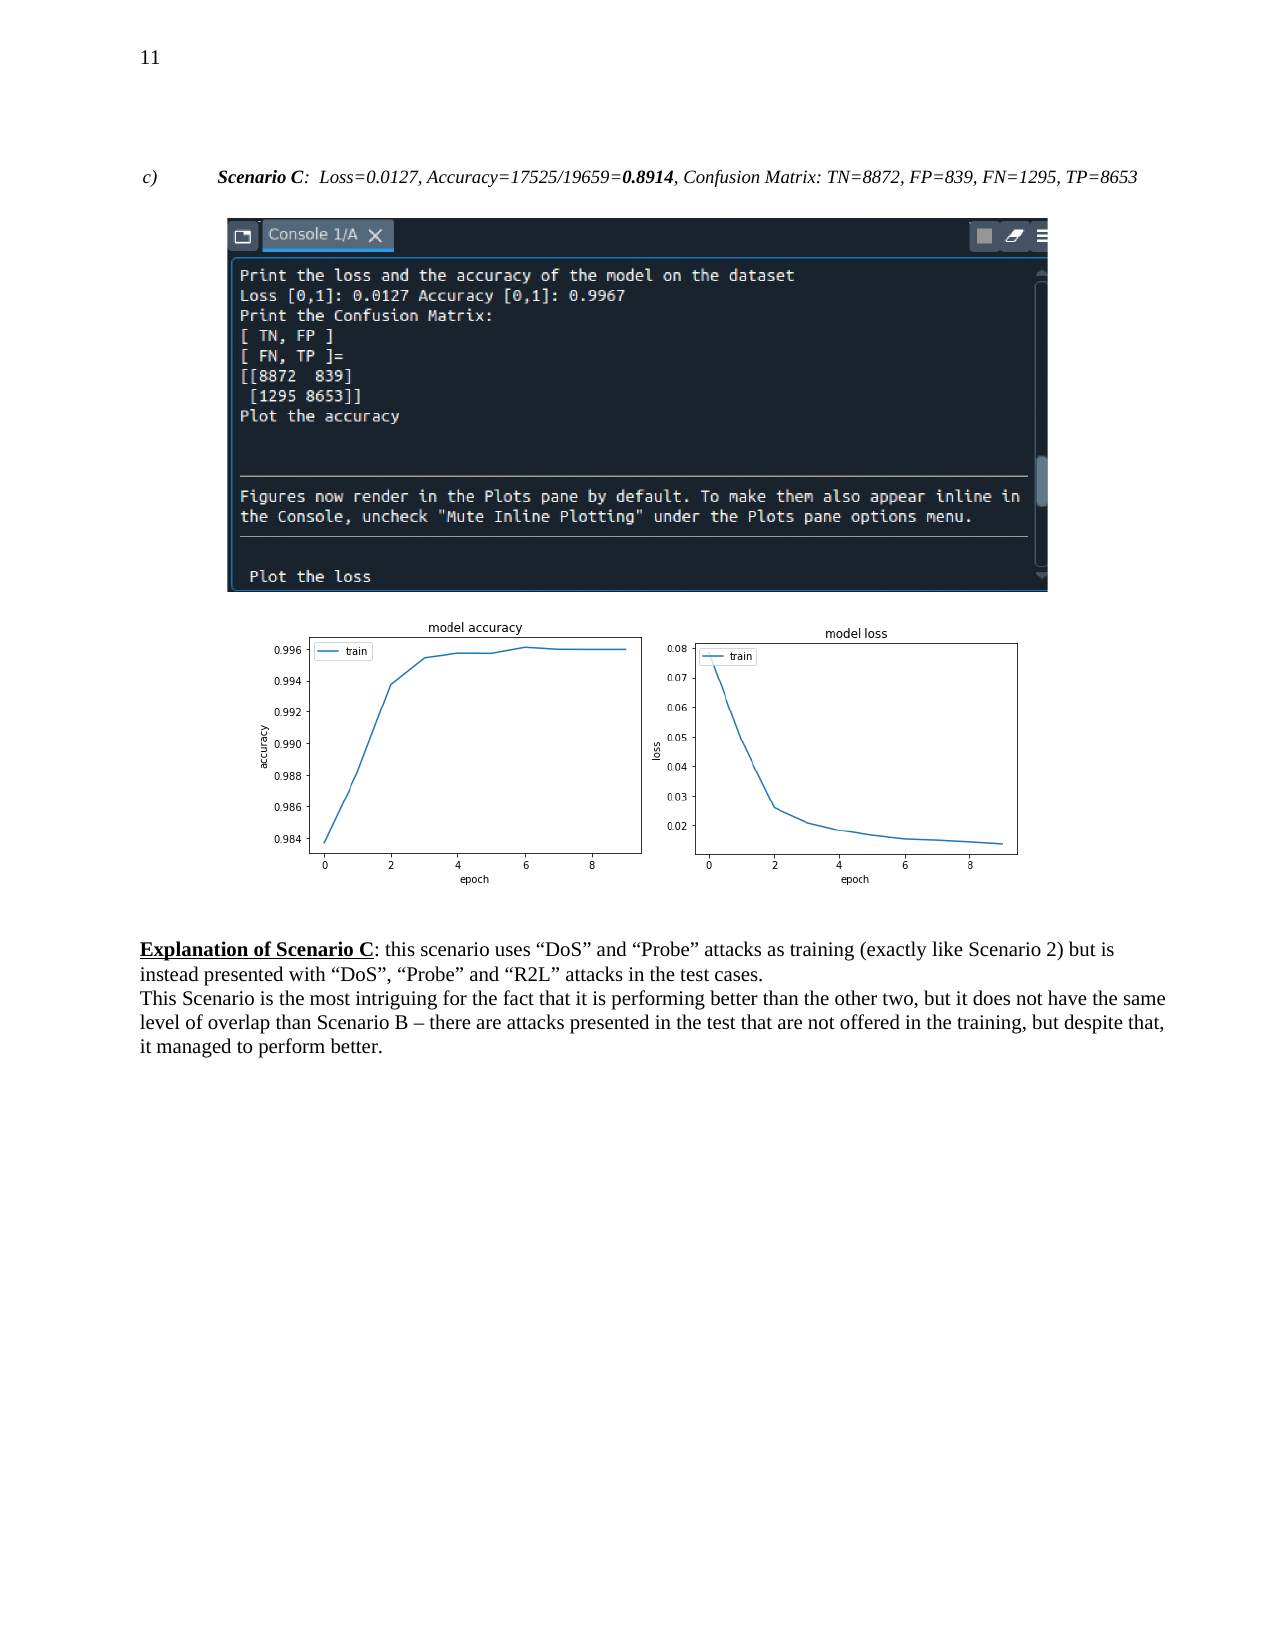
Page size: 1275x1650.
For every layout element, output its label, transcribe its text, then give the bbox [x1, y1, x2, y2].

subtitle Scenario C: Loss=0.0127, Accuracy=17525/19659=0.8914, Confusion Matrix: TN=8872, FP=839, FN=1295, TP=8653 [142, 166, 1177, 188]
text Explanation of Scenario C: this scenario uses “DoS” and “Probe” attacks as training (exactly like Scenario 2) but is instead presented with “DoS”, “Probe” and “R2L” attacks in the test cases. [139, 937, 1177, 986]
text This Scenario is the most intriguing for the fact that it is performing better than the other two, but it does not have the same level of overlap than Scenario B – there are attacks presented in the test that are not offered in the training, but despite that, it managed to perform better. [139, 986, 1177, 1058]
picture [227, 218, 1048, 592]
picture [252, 615, 1023, 890]
